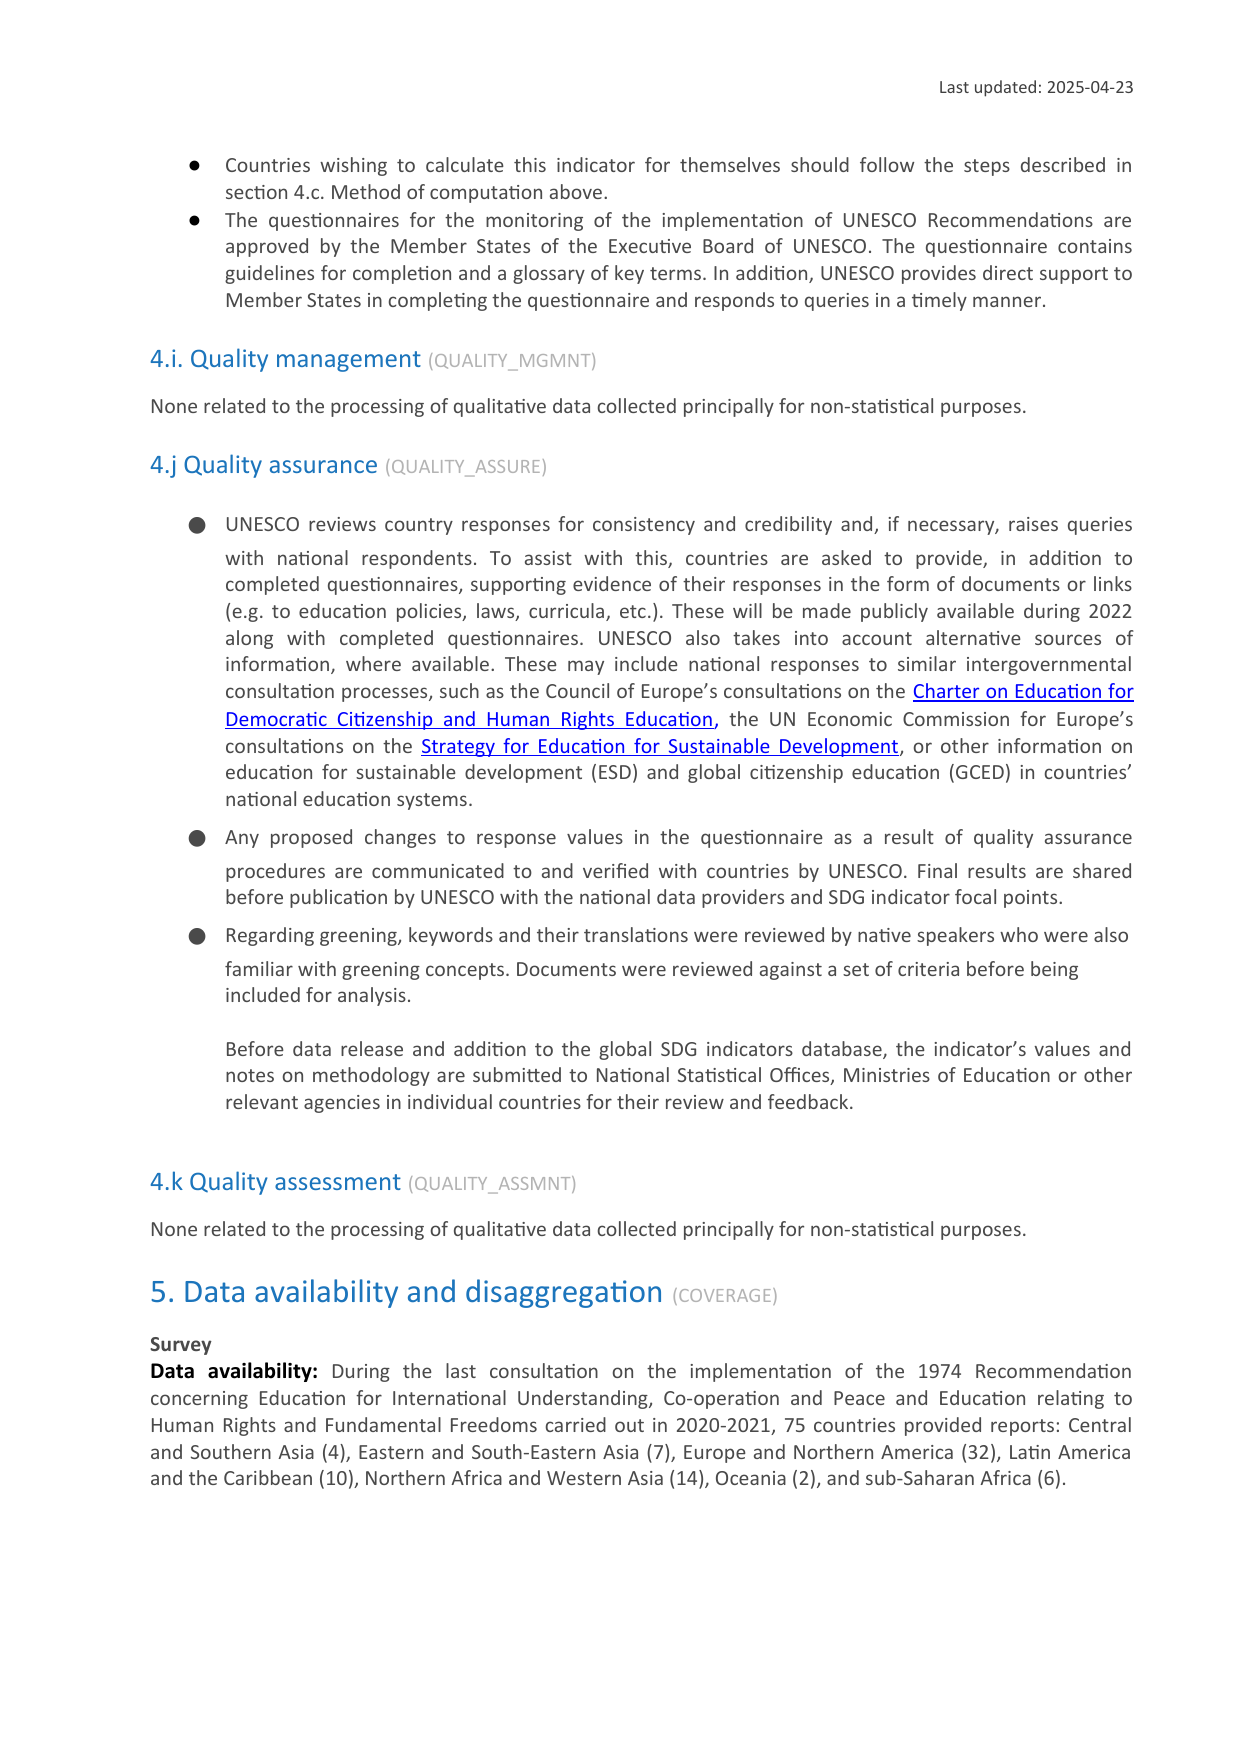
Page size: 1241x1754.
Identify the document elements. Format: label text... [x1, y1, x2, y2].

list Any proposed changes to response values in the questionnaire as a result of quality assurance procedures are communicated to and verified with countries by UNESCO. Final results are shared before publication by UNESCO with the national data providers and SDG indicator focal points. [187, 812, 1134, 910]
list Regarding greening, keywords and their translations were reviewed by native speakers who were also familiar with greening concepts. Documents were reviewed against a set of criteria before being included for analysis. [187, 910, 1134, 1008]
text 4.k Quality assessment (QUALITY_ASSMNT) [150, 1164, 1134, 1205]
list UNESCO reviews country responses for consistency and credibility and, if necessary, raises queries with national respondents. To assist with this, countries are asked to provide, in addition to completed questionnaires, supporting evidence of their responses in the form of documents or links (e.g. to education policies, laws, curricula, etc.). These will be made publicly available during 2022 along with completed questionnaires. UNESCO also takes into account alternative sources of information, where available. These may include national responses to similar intergovernmental consultation processes, such as the Council of Europe’s consultations on the Charter on Education for Democratic Citizenship and Human Rights Education, the UN Economic Commission for Europe’s consultations on the Strategy for Education for Sustainable Development, or other information on education for sustainable development (ESD) and global citizenship education (GCED) in countries’ national education systems. [187, 499, 1134, 812]
text 4.i. Quality management (QUALITY_MGMNT) [150, 341, 1134, 382]
text Survey [150, 1330, 1134, 1356]
list Countries wishing to calculate this indicator for themselves should follow the steps described in section 4.c. Method of computation above. [187, 150, 1134, 205]
list The questionnaires for the monitoring of the implementation of UNESCO Recommendations are approved by the Member States of the Executive Board of UNESCO. The questionnaire contains guidelines for completion and a glossary of key terms. In addition, UNESCO provides direct support to Member States in completing the questionnaire and responds to queries in a timely manner. [187, 205, 1134, 313]
text None related to the processing of qualitative data collected principally for non-statistical purposes. [150, 1216, 1134, 1242]
text 4.j Quality assurance (QUALITY_ASSURE) [150, 447, 1134, 488]
text Data availability: During the last consultation on the implementation of the 1974 Recommendation concerning Education for International Understanding, Co-operation and Peace and Education relating to Human Rights and Fundamental Freedoms carried out in 2020-2021, 75 countries provided reports: Central and Southern Asia (4), Eastern and South-Eastern Asia (7), Europe and Northern America (32), Latin America and the Caribbean (10), Northern Africa and Western Asia (14), Oceania (2), and sub-Saharan Africa (6). [150, 1356, 1134, 1491]
text 5. Data availability and disaggregation (COVERAGE) [150, 1270, 1134, 1319]
text Before data release and addition to the global SDG indicators database, the indicator’s values and notes on methodology are submitted to National Statistical Offices, Ministries of Education or other relevant agencies in individual countries for their review and feedback. [225, 1035, 1134, 1115]
text None related to the processing of qualitative data collected principally for non-statistical purposes. [150, 392, 1134, 419]
